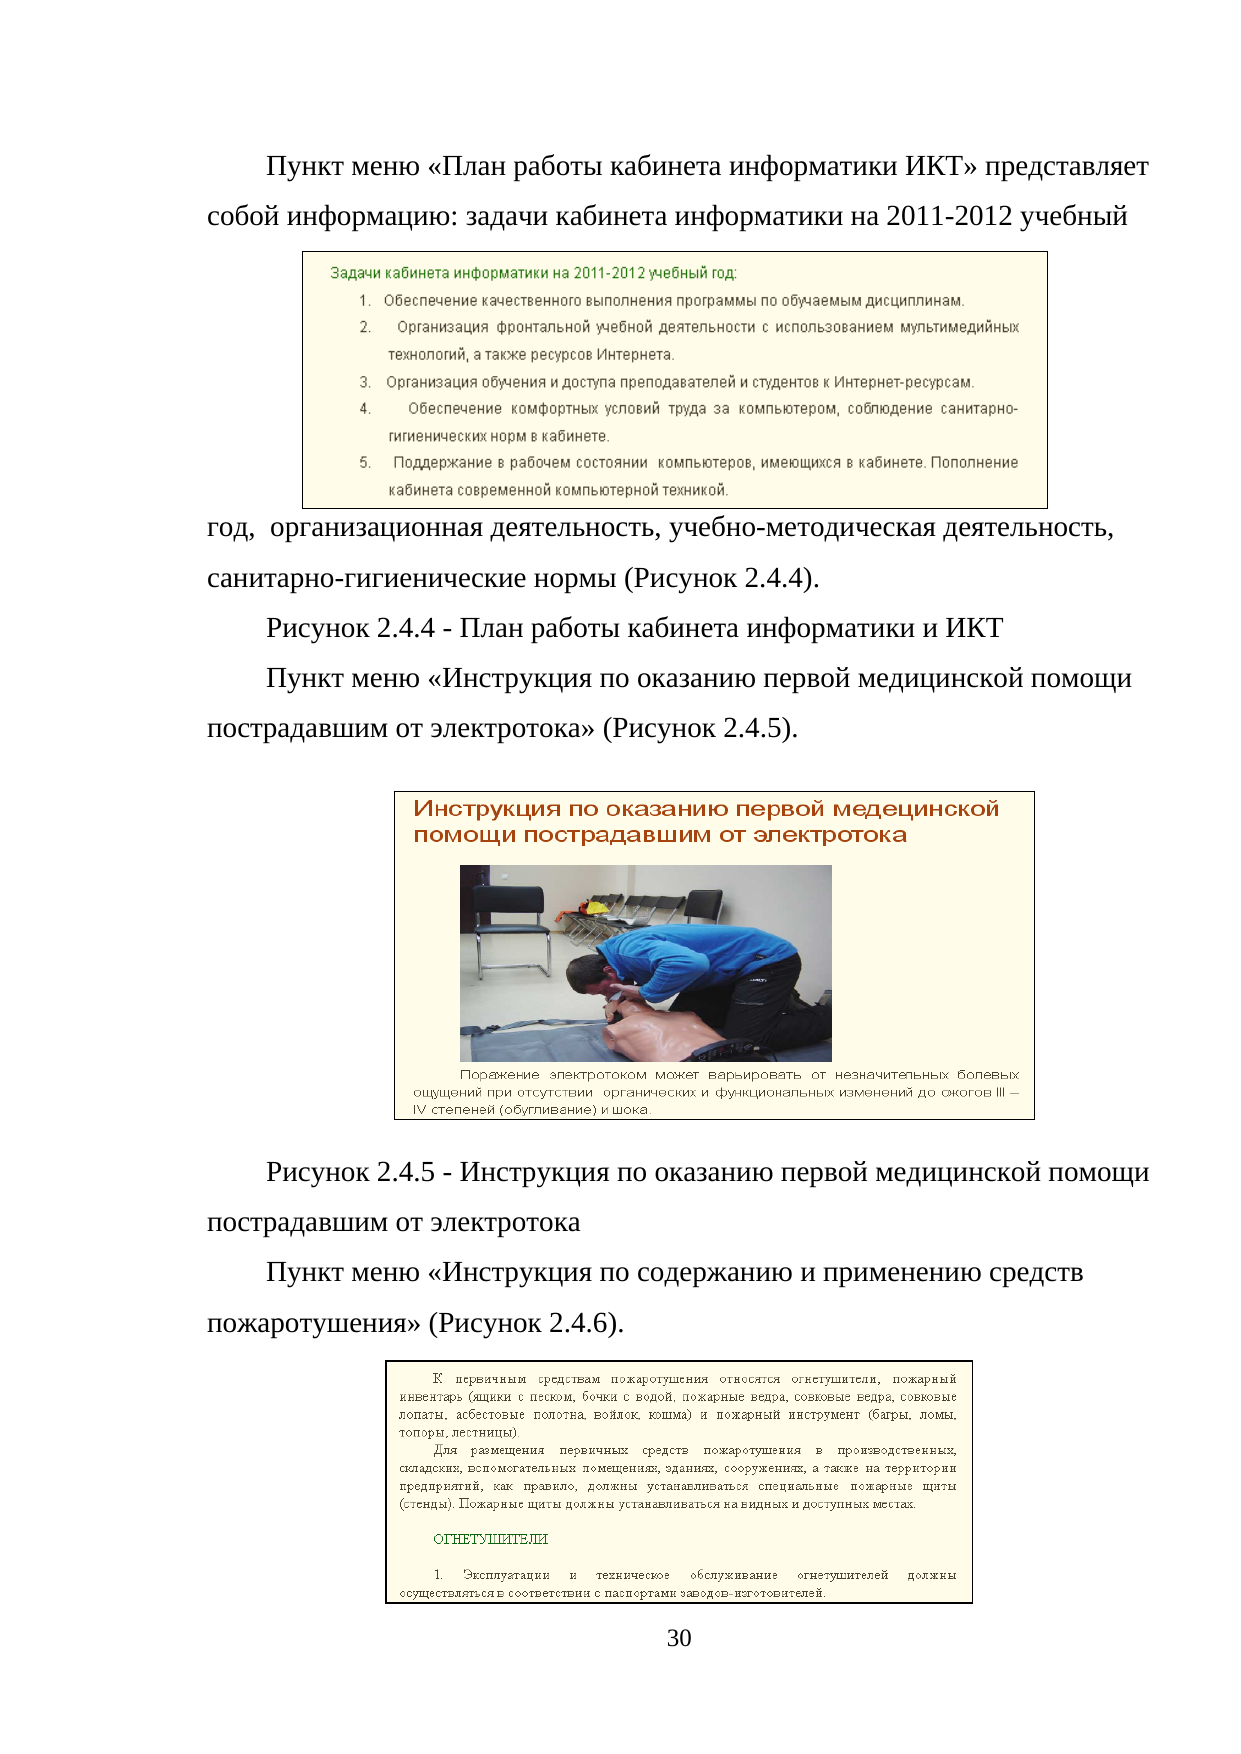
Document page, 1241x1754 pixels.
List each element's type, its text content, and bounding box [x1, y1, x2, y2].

text Пункт меню «Инструкция по оказанию первой медицинской помощи пострадавшим от электротока» (Рисунок 2.4.5). [207, 660, 1152, 744]
text Рисунок 2.4.4 - План работы кабинета информатики и ИКТ [207, 610, 1152, 643]
picture [395, 792, 1034, 1119]
picture [303, 252, 1047, 508]
text Пункт меню «Инструкция по содержанию и применению средств пожаротушения» (Рисунок 2.4.6). [207, 1254, 1152, 1338]
picture [387, 1362, 972, 1602]
